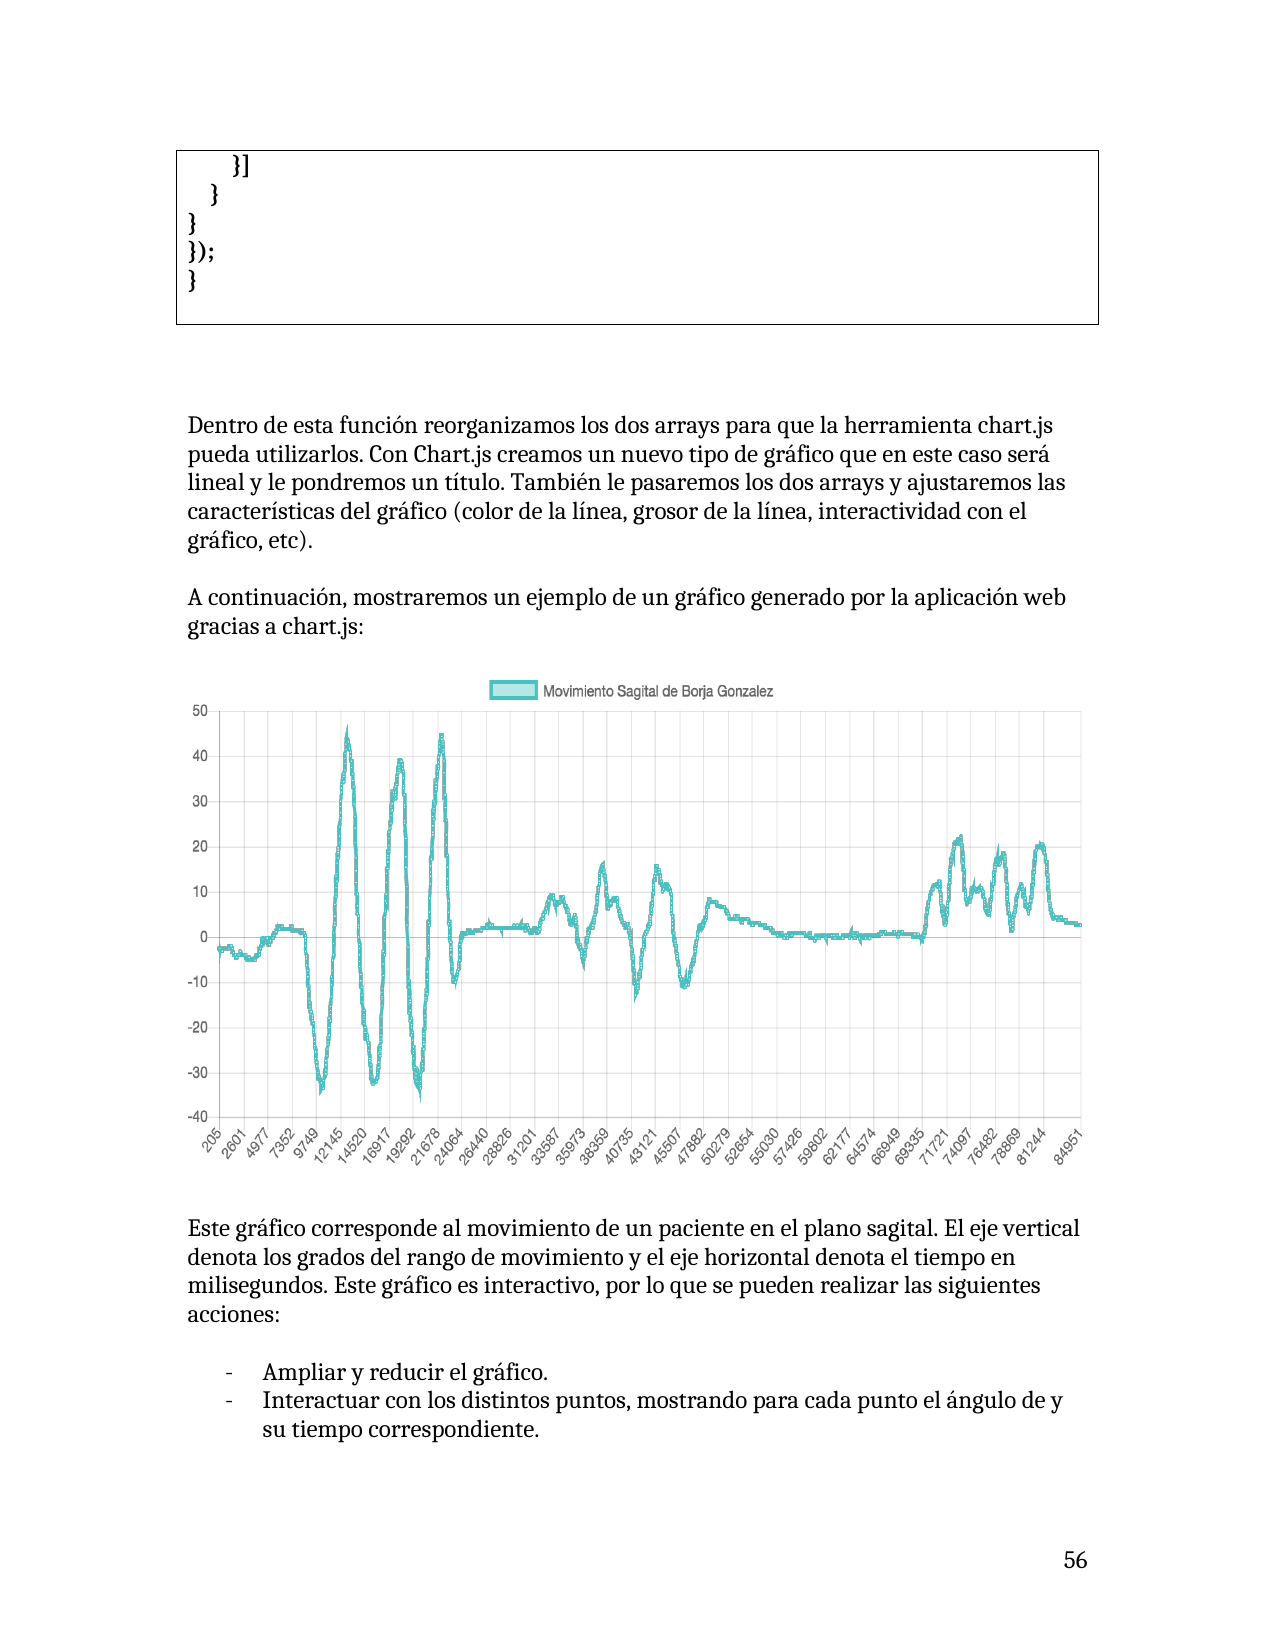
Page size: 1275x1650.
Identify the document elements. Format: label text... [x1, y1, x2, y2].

text Dentro de esta función reorganizamos los dos arrays para que la herramienta chart.js pueda utilizarlos. Con Chart.js creamos un nuevo tipo de gráfico que en este caso será lineal y le pondremos un título. También le pasaremos los dos arrays y ajustaremos las características del gráfico (color de la línea, grosor de la línea, interactividad con el gráfico, etc). [187, 411, 1087, 554]
list Interactuar con los distintos puntos, mostrando para cada punto el ángulo de y su tiempo correspondiente. [225, 1386, 1087, 1444]
table_header [177, 151, 1098, 323]
text A mostraremos un ejemplo de un gráfico generado por la aplicación web gracias a chart.js: [187, 583, 1087, 641]
text Este gráfico corresponde al movimiento de un paciente en el plano sagital. El eje vertical denota los grados del rango de movimiento y el eje horizontal denota el tiempo en milisegundos. Este gráfico es interactivo, por lo que se pueden realizar las siguientes acciones: [187, 1214, 1087, 1329]
list Ampliar y reducir el gráfico. [225, 1358, 1087, 1386]
picture [187, 669, 1088, 1186]
